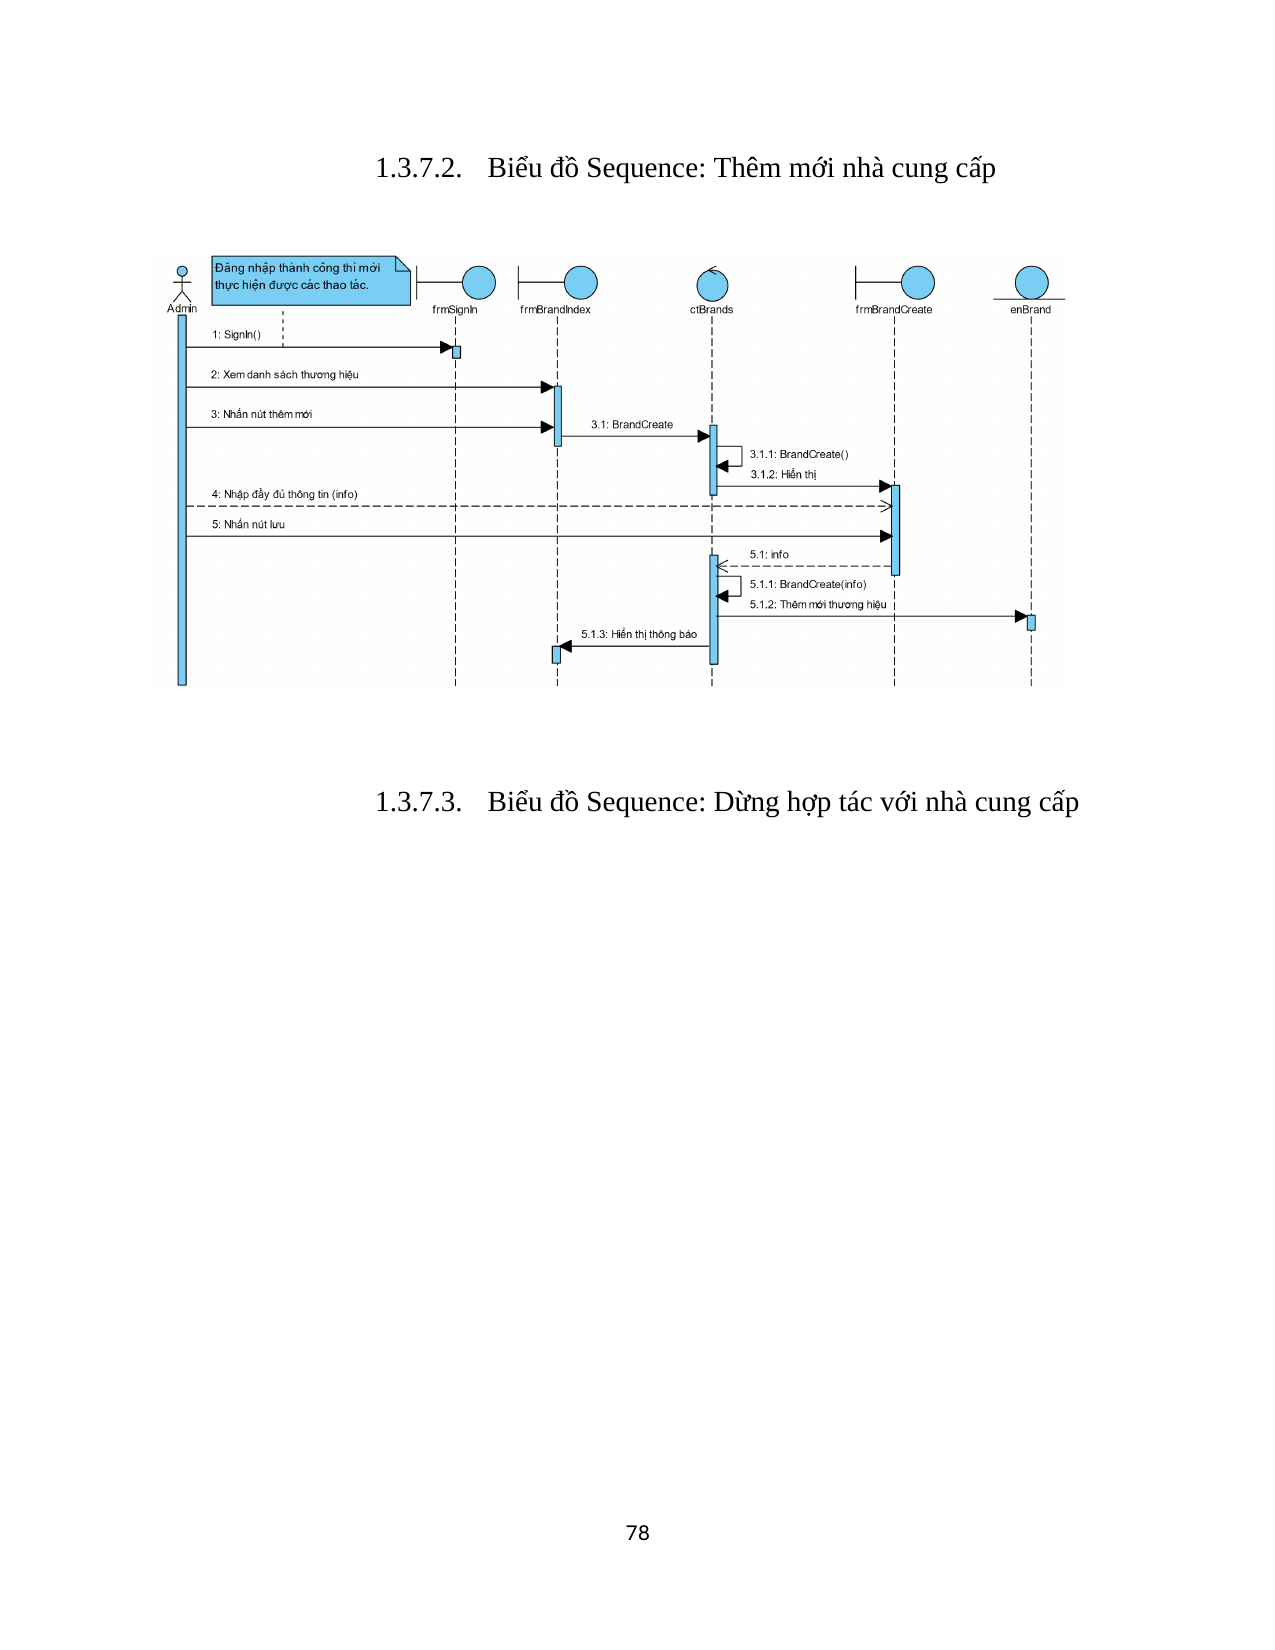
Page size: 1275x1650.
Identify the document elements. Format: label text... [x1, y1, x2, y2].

picture [150, 254, 1066, 690]
list Biểu đồ Sequence: Thêm mới nhà cung cấp [375, 150, 1125, 183]
list Biểu đồ Sequence: Dừng hợp tác với nhà cung cấp [375, 784, 1125, 817]
